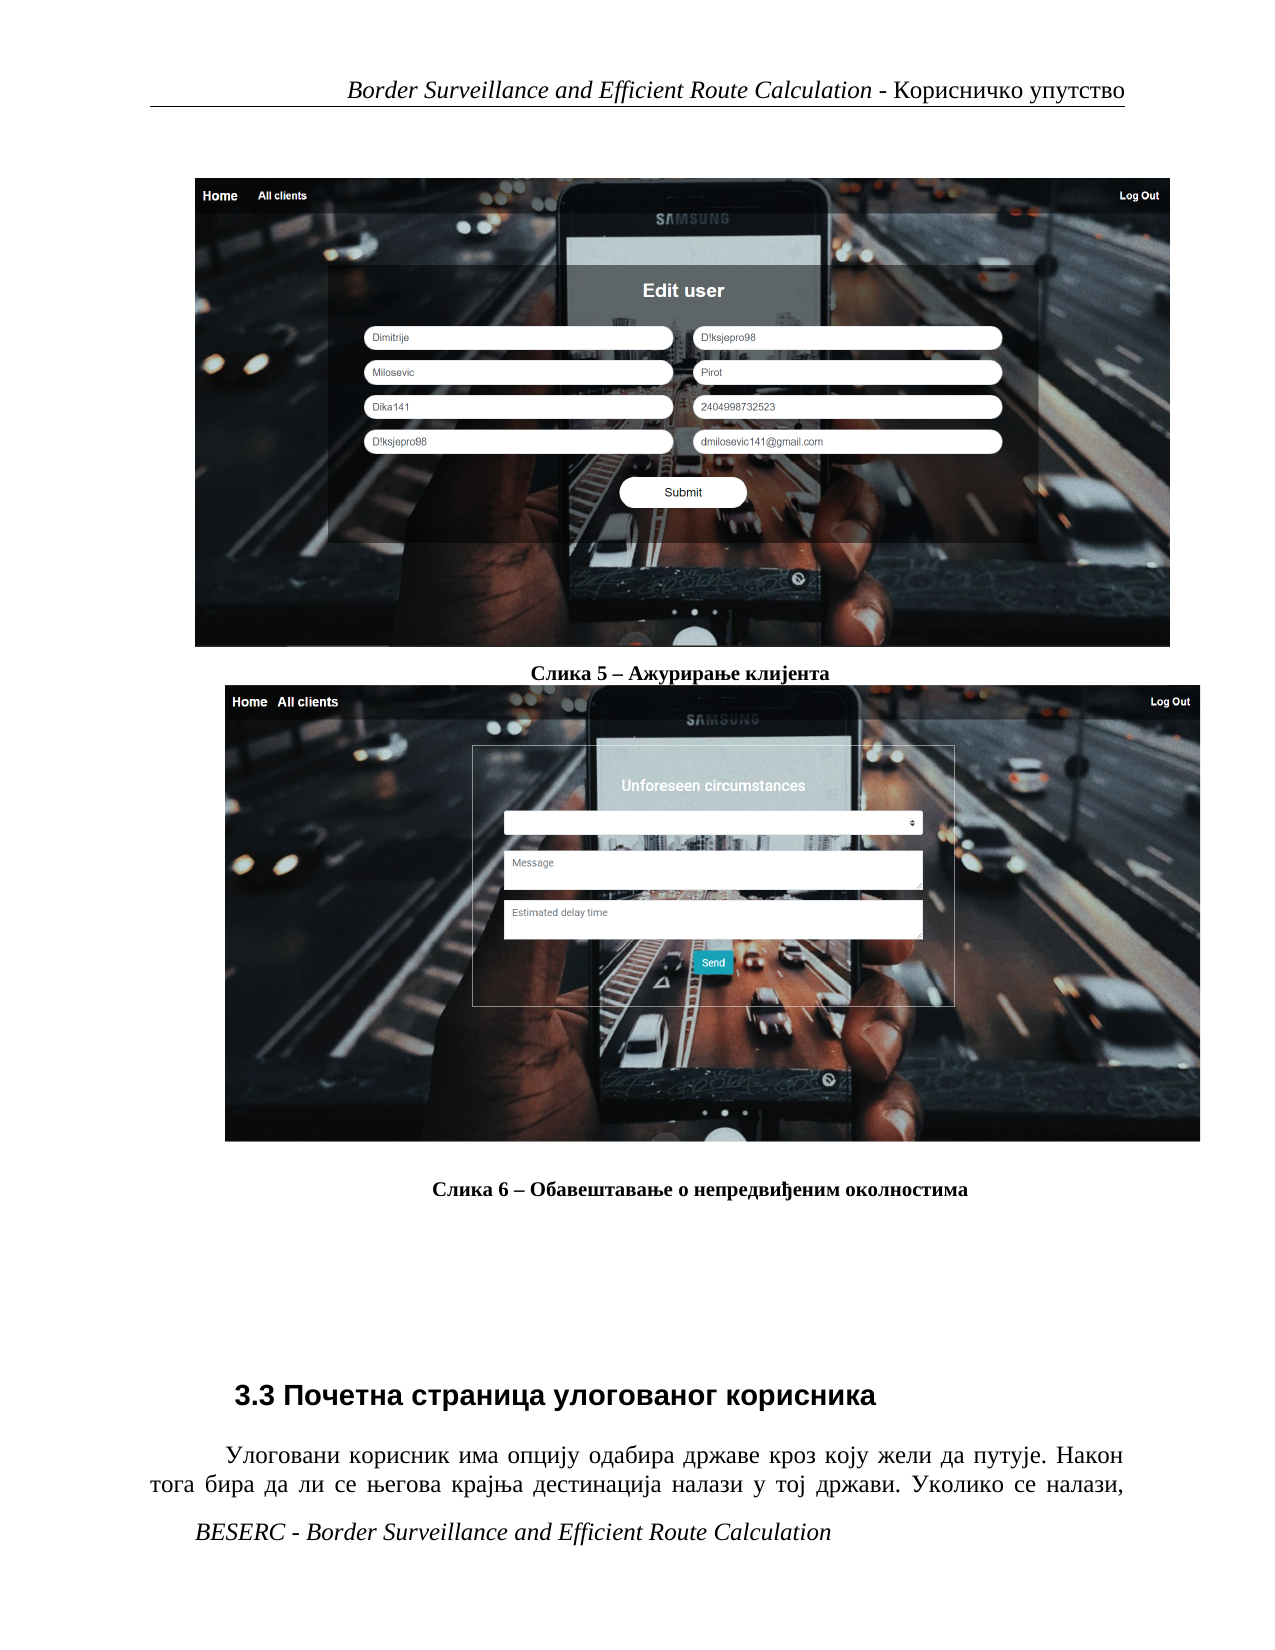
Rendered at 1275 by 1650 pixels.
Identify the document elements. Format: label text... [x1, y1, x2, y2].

picture [195, 178, 1170, 647]
subtitle Почетна страница улогованог корисника [234, 1378, 1125, 1412]
picture [225, 685, 1200, 1142]
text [150, 1440, 1125, 1498]
